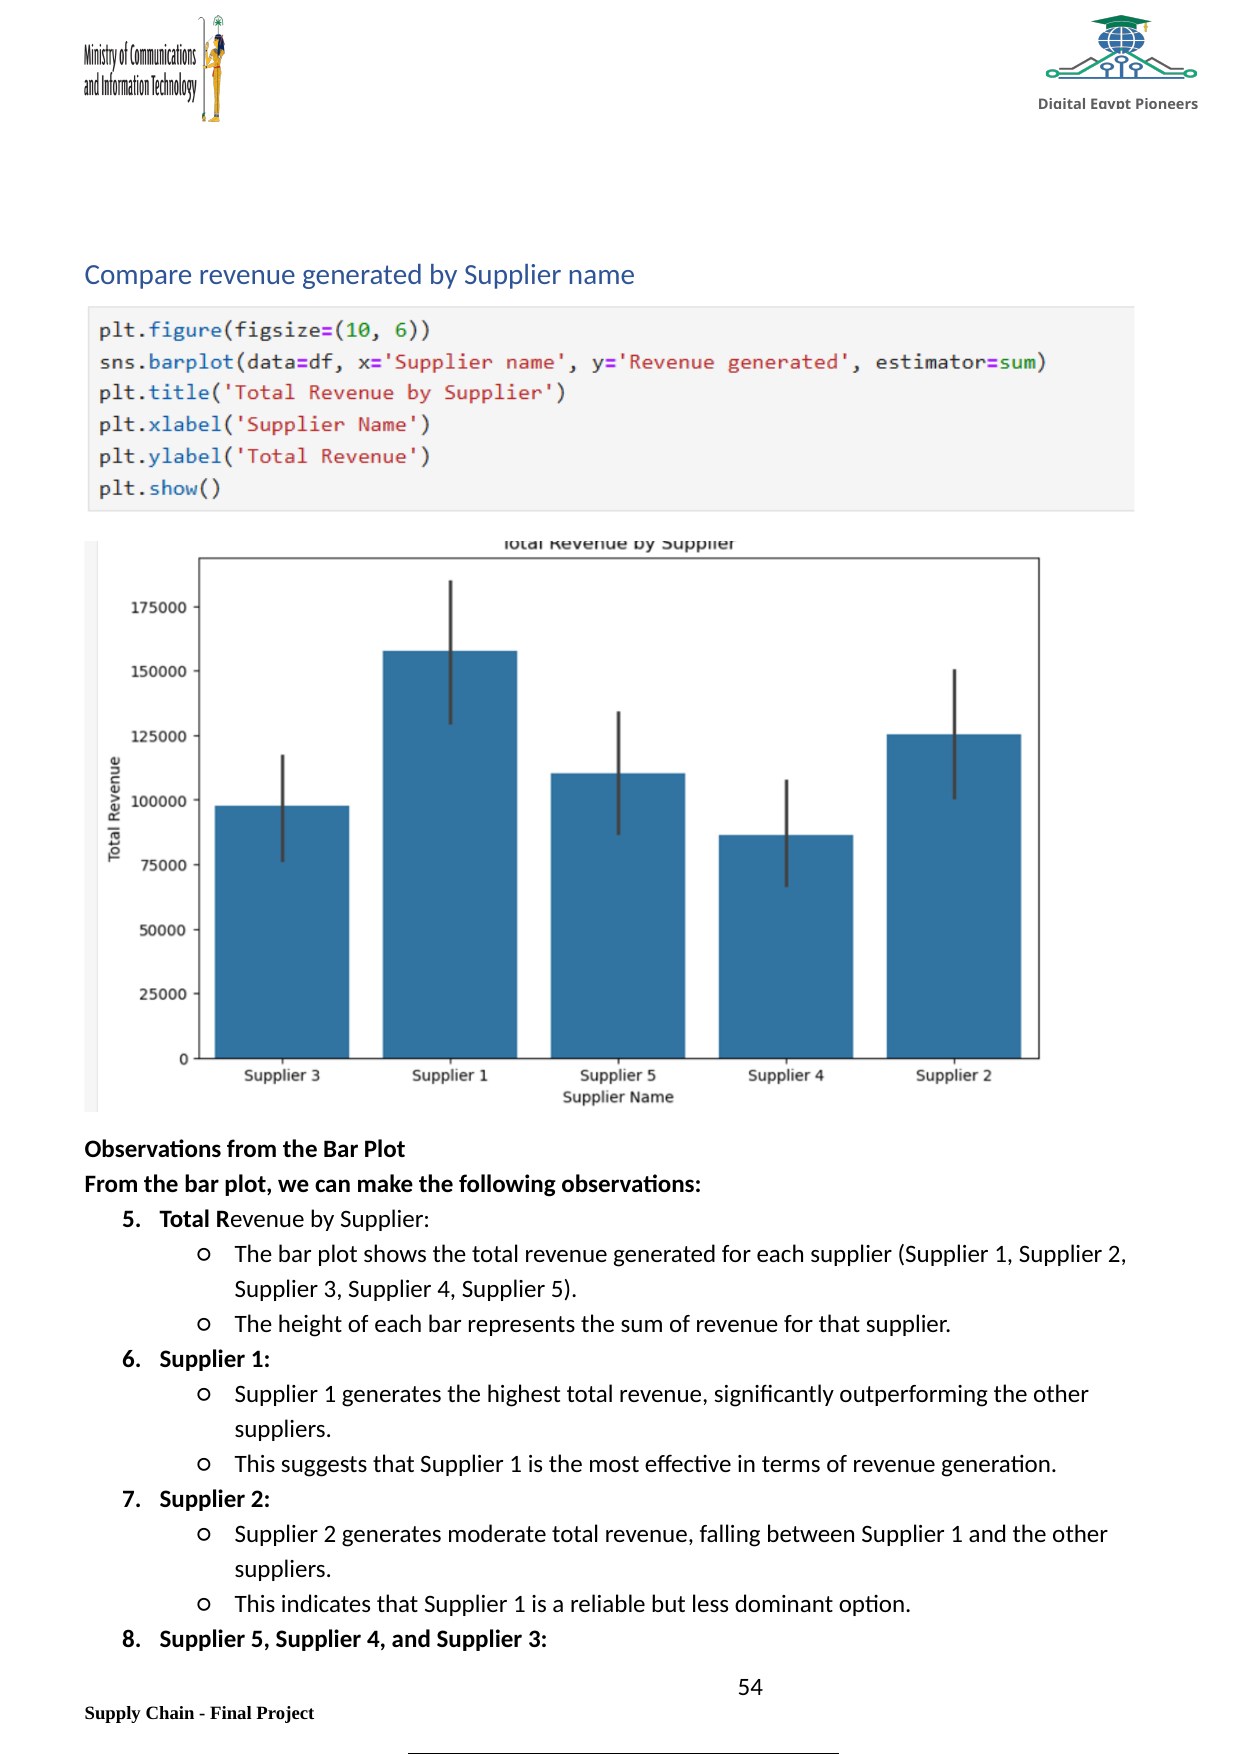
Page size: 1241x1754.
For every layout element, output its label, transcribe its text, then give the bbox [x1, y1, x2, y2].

list Supplier 1: [122, 1343, 1162, 1373]
list This suggests that Supplier 1 is the most effective in terms of revenue generation. [197, 1448, 1162, 1478]
list Supplier 1 generates the highest total revenue, significantly outperforming the other suppliers. [197, 1378, 1162, 1443]
list The bar plot shows the total revenue generated for each supplier (Supplier 1, Supplier 2, Supplier 3, Supplier 4, Supplier 5). [197, 1238, 1162, 1303]
list Supplier 2: [122, 1483, 1162, 1513]
list This indicates that Supplier 1 is a reliable but less dominant option. [197, 1588, 1162, 1618]
text Observations from the Bar Plot [84, 1133, 1162, 1163]
list Supplier 2 generates moderate total revenue, falling between Supplier 1 and the other suppliers. [197, 1518, 1162, 1583]
list Total Revenue by Supplier: [122, 1203, 1162, 1233]
list The height of each bar represents the sum of revenue for that supplier. [197, 1308, 1162, 1338]
text From the bar plot, we can make the following observations: [84, 1168, 1162, 1198]
subtitle Compare revenue generated by Supplier name [84, 256, 1162, 292]
picture [84, 15, 225, 122]
picture [84, 305, 1135, 520]
picture [1045, 15, 1197, 82]
list Supplier 5, Supplier 4, and Supplier 3: [122, 1623, 1162, 1653]
picture [84, 541, 1135, 1112]
